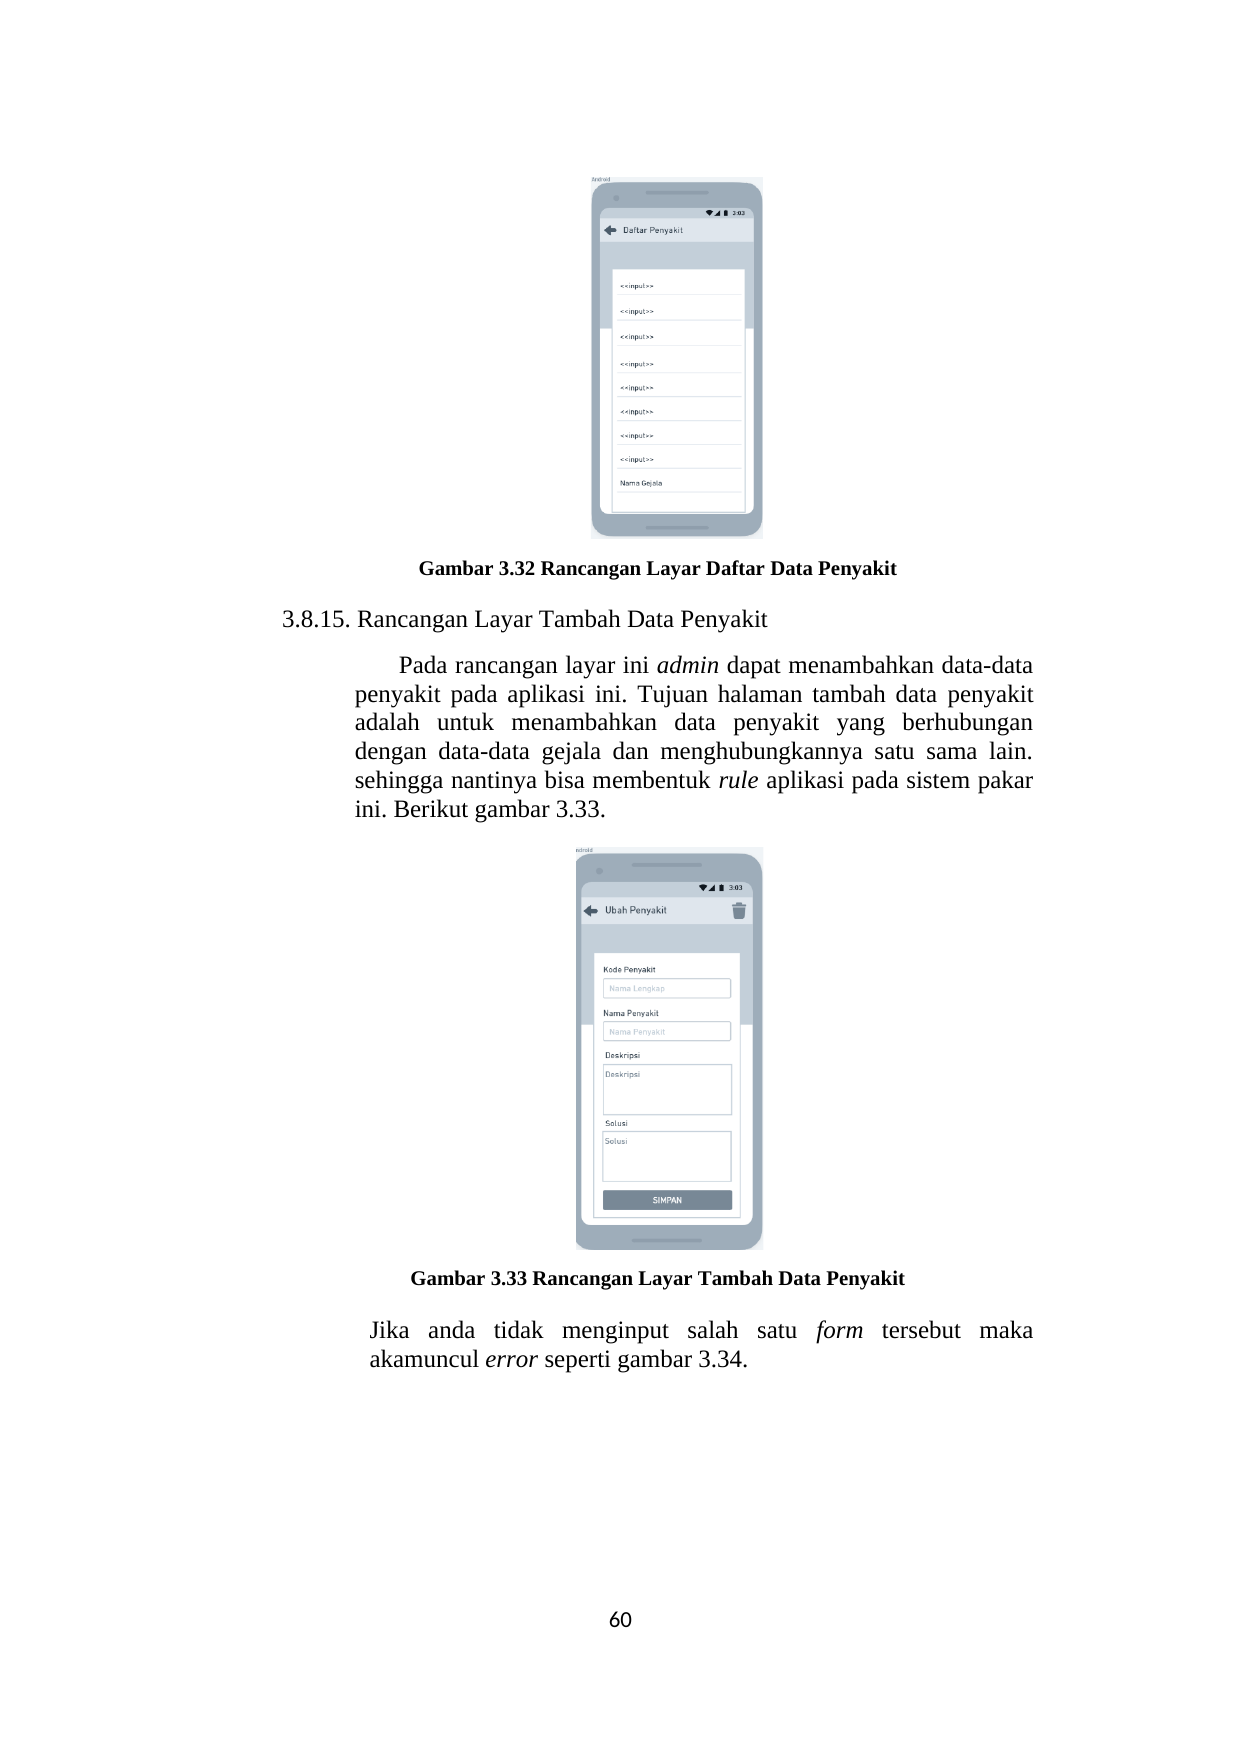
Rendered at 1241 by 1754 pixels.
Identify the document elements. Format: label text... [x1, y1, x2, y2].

text Pada rancangan layar ini admin dapat menambahkan data-data penyakit pada aplikasi ini. Tujuan halaman tambah data penyakit adalah untuk menambahkan data penyakit yang berhubungan dengan data-data gejala dan menghubungkannya satu sama lain. sehingga nantinya bisa membentuk rule aplikasi pada sistem pakar ini. Berikut gambar 3.33. [354, 650, 1033, 822]
picture [590, 177, 763, 539]
text Gambar 3.33 Rancangan Layar Tambah Data Penyakit [282, 1266, 1033, 1290]
picture [576, 847, 764, 1250]
list Jika anda tidak menginput salah satu form tersebut maka akamuncul error seperti gambar 3.34. [369, 1315, 1033, 1373]
text Gambar 3.32 Rancangan Layar Daftar Data Penyakit [282, 555, 1033, 579]
text Rancangan Layar Tambah Data Penyakit [282, 604, 1033, 633]
